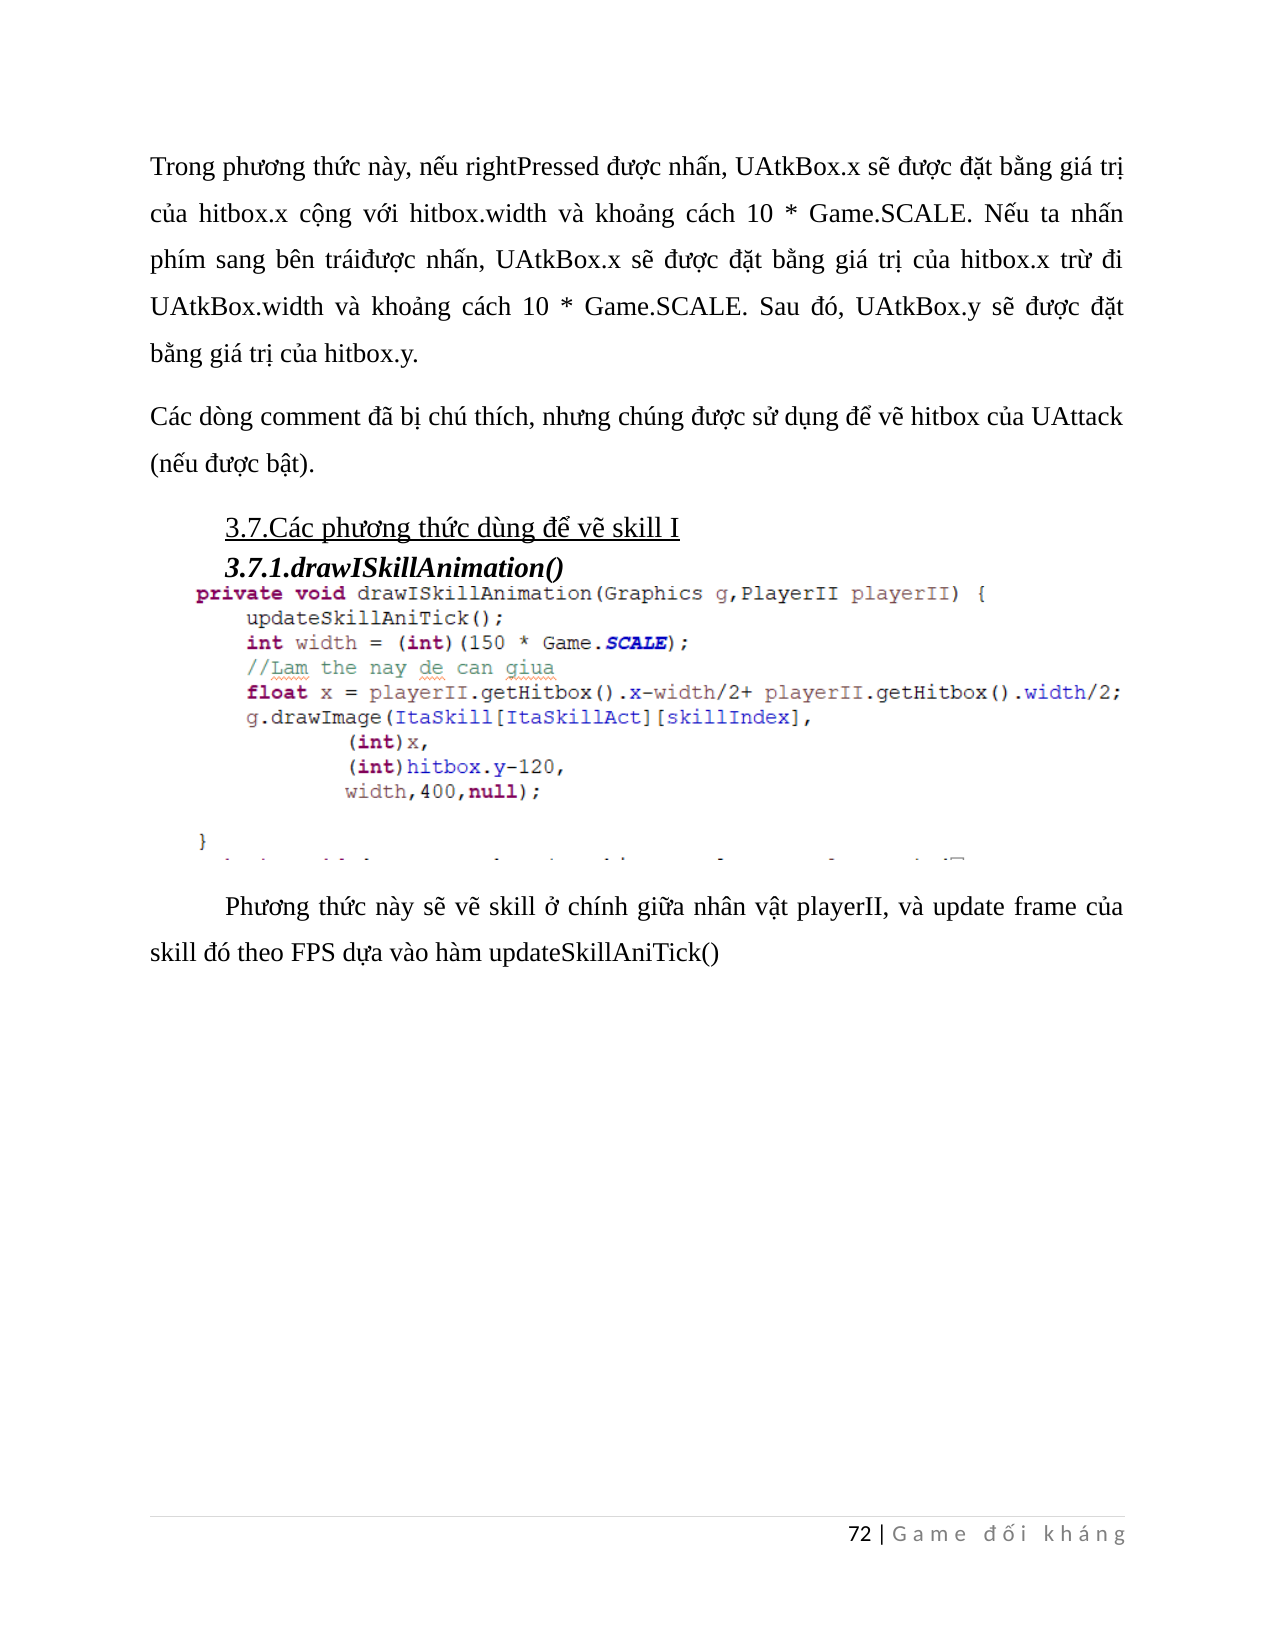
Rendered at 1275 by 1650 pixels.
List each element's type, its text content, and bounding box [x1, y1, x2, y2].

subtitle 3.7.Các phương thức dùng để vẽ skill I [150, 510, 1125, 543]
picture [150, 586, 1125, 860]
text Trong phương thức này, nếu rightPressed được nhấn, UAtkBox.x sẽ được đặt bằng giá trị của hitbox.x cộng với hitbox.width và khoảng cách 10 * Game.SCALE. Nếu ta nhấn phím sang bên tráiđược nhấn, UAtkBox.x sẽ được đặt bằng giá trị của hitbox.x trừ đi UAtkBox.width và khoảng cách 10 * Game.SCALE. Sau đó, UAtkBox.y sẽ được đặt bằng giá trị của hitbox.y. [150, 150, 1125, 368]
text Phương thức này sẽ vẽ skill ở chính giữa nhân vật playerII, và update frame của skill đó theo FPS dựa vào hàm updateSkillAniTick() [150, 890, 1125, 968]
text Các dòng comment đã bị chú thích, nhưng chúng được sử dụng để vẽ hitbox của UAttack (nếu được bật). [150, 400, 1125, 478]
subtitle 3.7.1.drawISkillAnimation() [150, 550, 1125, 584]
